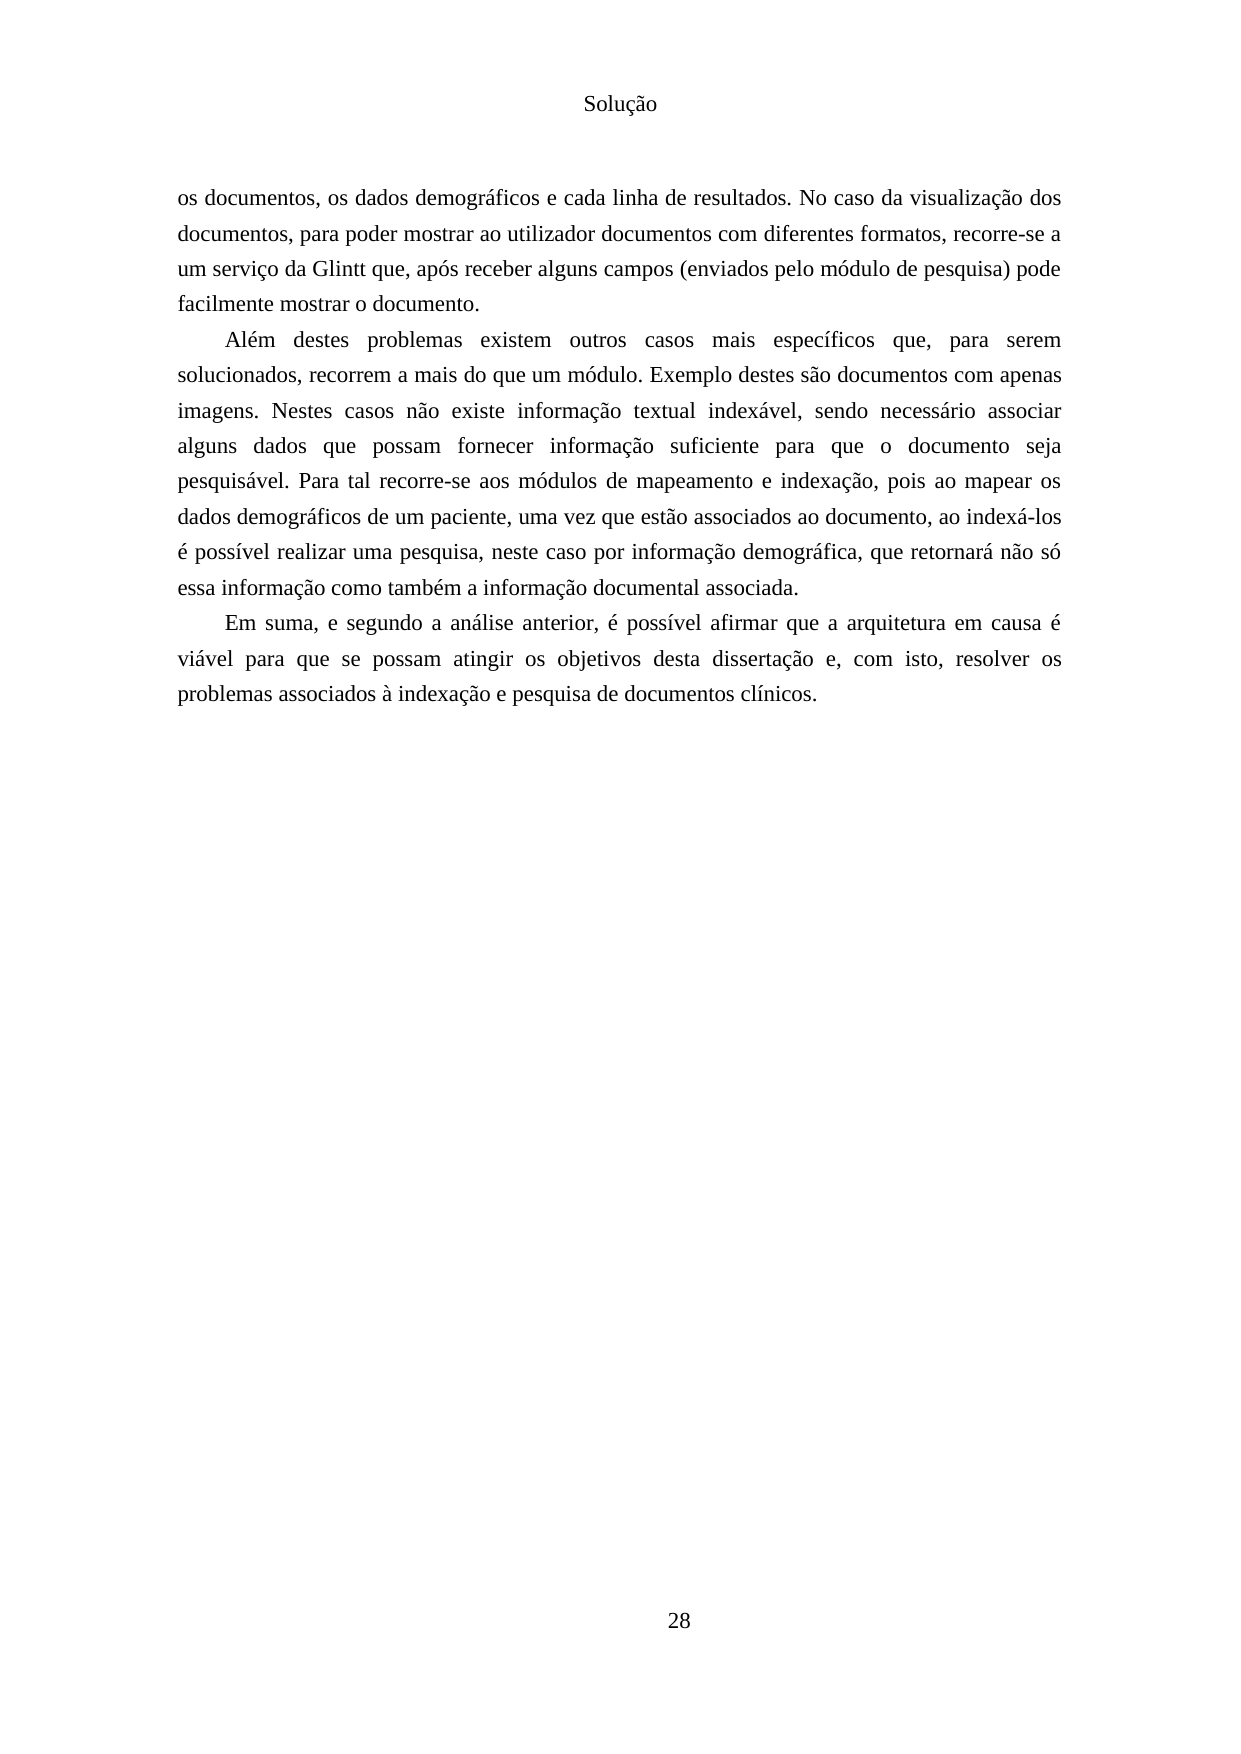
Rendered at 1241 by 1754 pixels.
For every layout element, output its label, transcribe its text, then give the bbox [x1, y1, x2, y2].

text Além destes problemas existem outros casos mais específicos que, para serem solucionados, recorrem a mais do que um módulo. Exemplo destes são documentos com apenas imagens. Nestes casos não existe informação textual indexável, sendo necessário associar alguns dados que possam fornecer informação suficiente para que o documento seja pesquisável. Para tal recorre-se aos módulos de mapeamento e indexação, pois ao mapear os dados demográficos de um paciente, uma vez que estão associados ao documento, ao indexá-los é possível realizar uma pesquisa, neste caso por informação demográfica, que retornará não só essa informação como também a informação documental associada. [177, 319, 1063, 602]
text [177, 177, 1063, 319]
text Em suma, e segundo a análise anterior, é possível afirmar que a arquitetura em causa é viável para que se possam atingir os objetivos desta dissertação e, com isto, resolver os problemas associados à indexação e pesquisa de documentos clínicos. [177, 602, 1063, 708]
